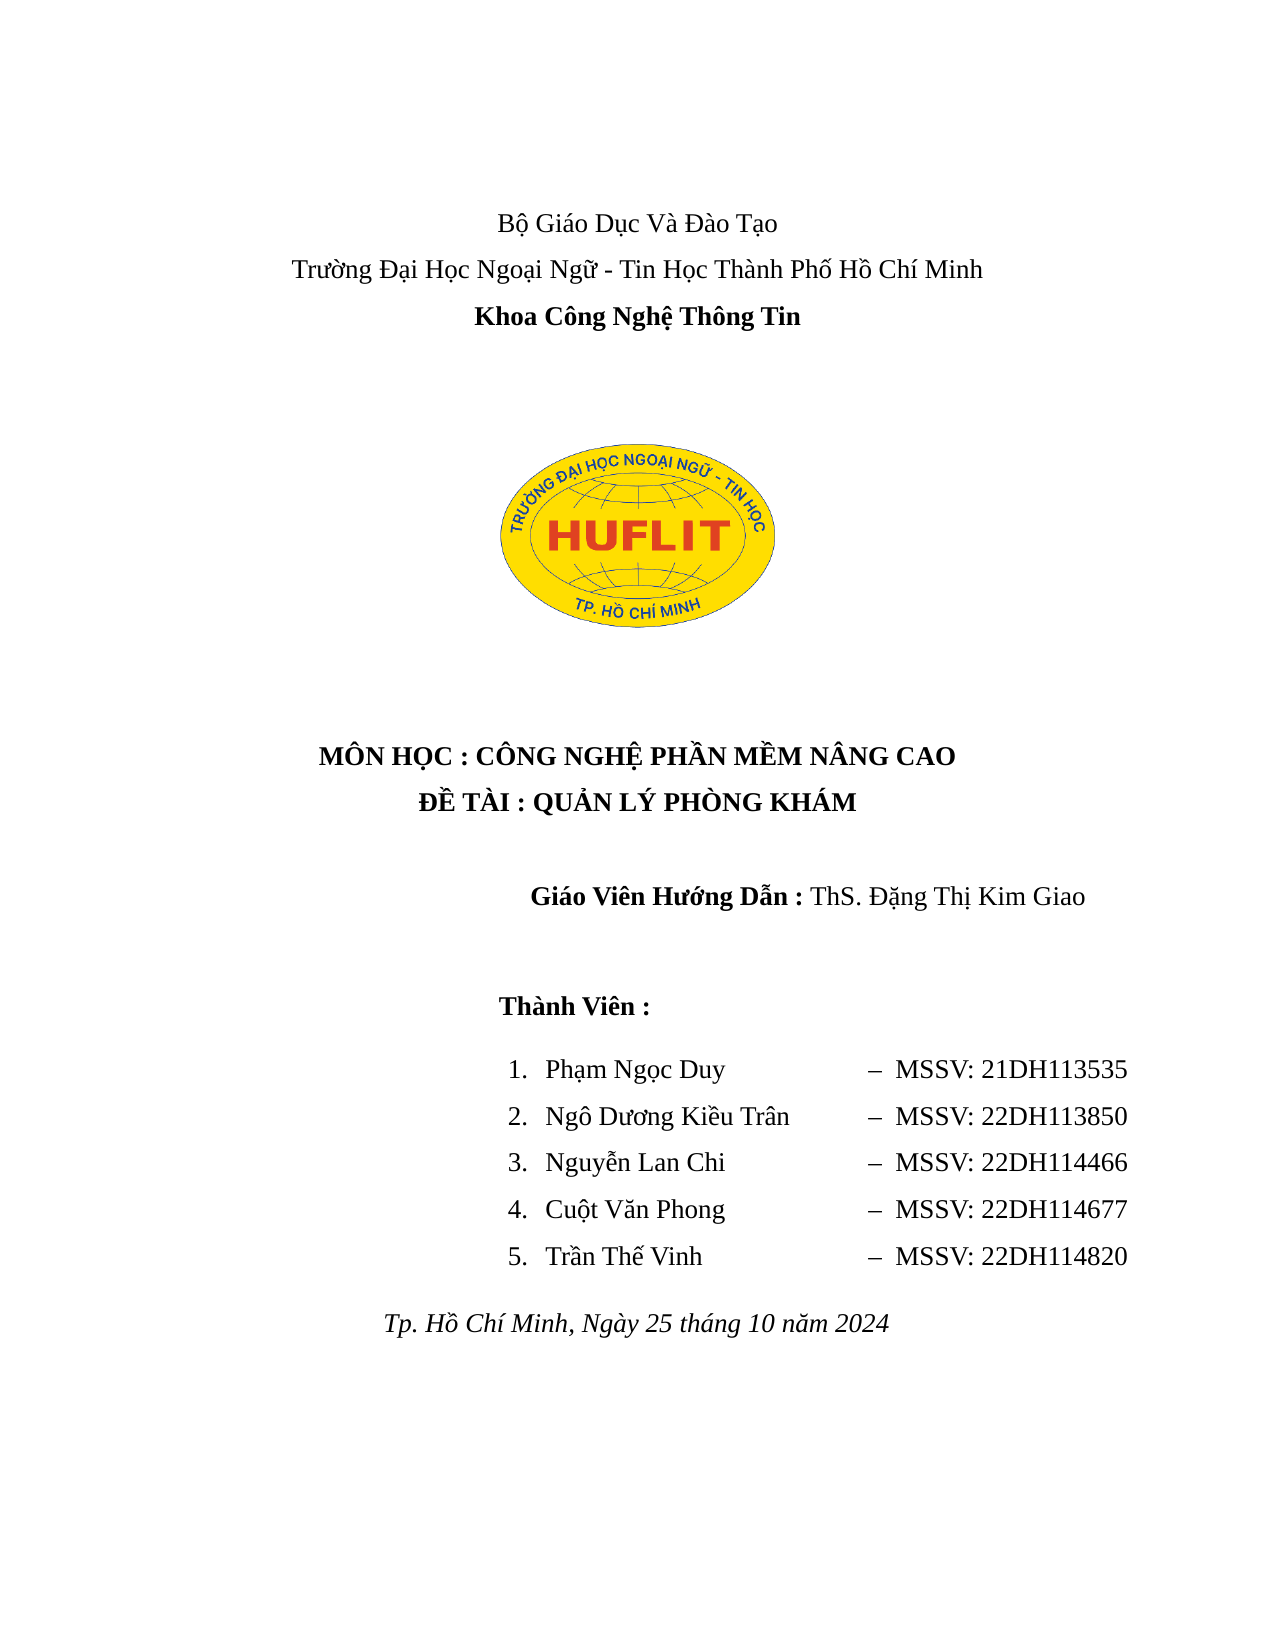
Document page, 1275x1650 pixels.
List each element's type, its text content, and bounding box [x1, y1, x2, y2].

list Nguyễn Lan Chi – MSSV: 22DH114466 [508, 1146, 1157, 1177]
text Khoa Công Nghệ Thông Tin [118, 300, 1157, 331]
text Tp. Hồ Chí Minh, Ngày 25 tháng 10 năm 2024 [118, 1307, 1157, 1338]
text Thành Viên : [343, 990, 1157, 1021]
text Trường Đại Học Ngoại Ngữ - Tin Học Thành Phố Hồ Chí Minh [118, 253, 1157, 284]
list Ngô Dương Kiều Trân – MSSV: 22DH113850 [508, 1100, 1157, 1131]
text Bộ Giáo Dục Và Đào Tạo [118, 207, 1157, 238]
text MÔN HỌC : CÔNG NGHỆ PHẦN MỀM NÂNG CAO [118, 740, 1157, 771]
list Trần Thế Vinh – MSSV: 22DH114820 [508, 1240, 1157, 1271]
picture [417, 393, 859, 678]
text Giáo Viên Hướng Dẫn : ThS. Đặng Thị Kim Giao [343, 880, 1157, 911]
list Cuột Văn Phong – MSSV: 22DH114677 [508, 1193, 1157, 1224]
text ĐỀ TÀI : QUẢN LÝ PHÒNG KHÁM [118, 786, 1157, 817]
list Phạm Ngọc Duy – MSSV: 21DH113535 [508, 1053, 1157, 1084]
